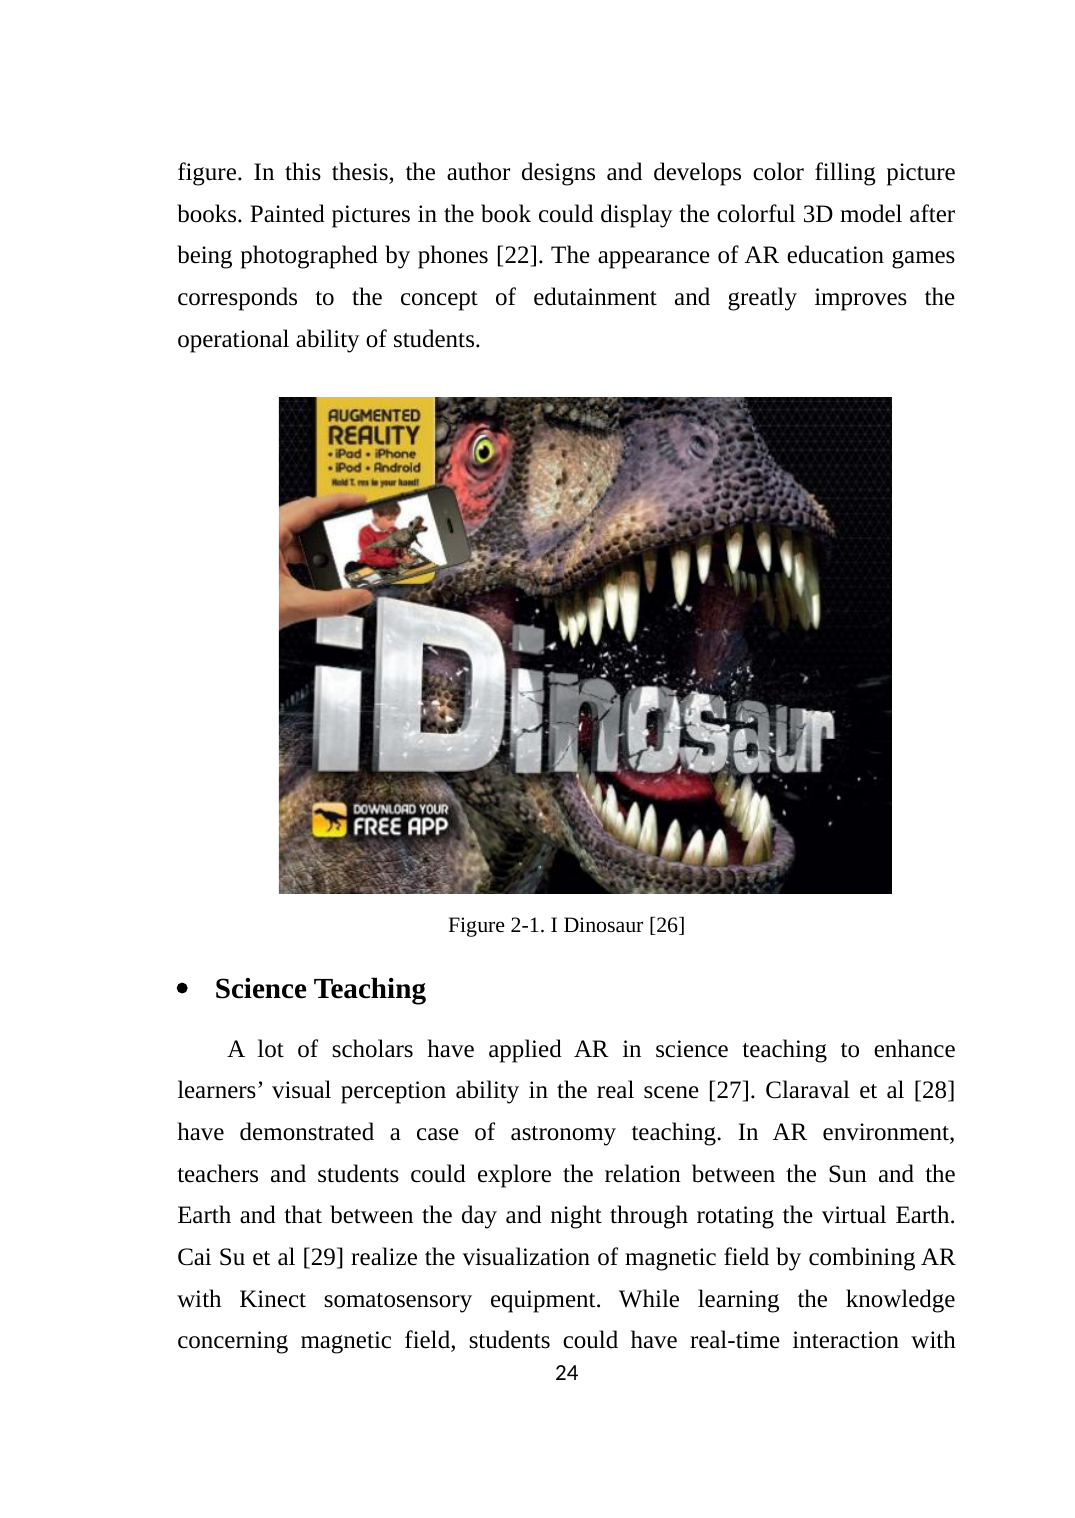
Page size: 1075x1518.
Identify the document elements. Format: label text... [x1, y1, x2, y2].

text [177, 147, 956, 355]
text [177, 1024, 956, 1357]
list Science Teaching [177, 971, 956, 1004]
picture [278, 397, 892, 894]
